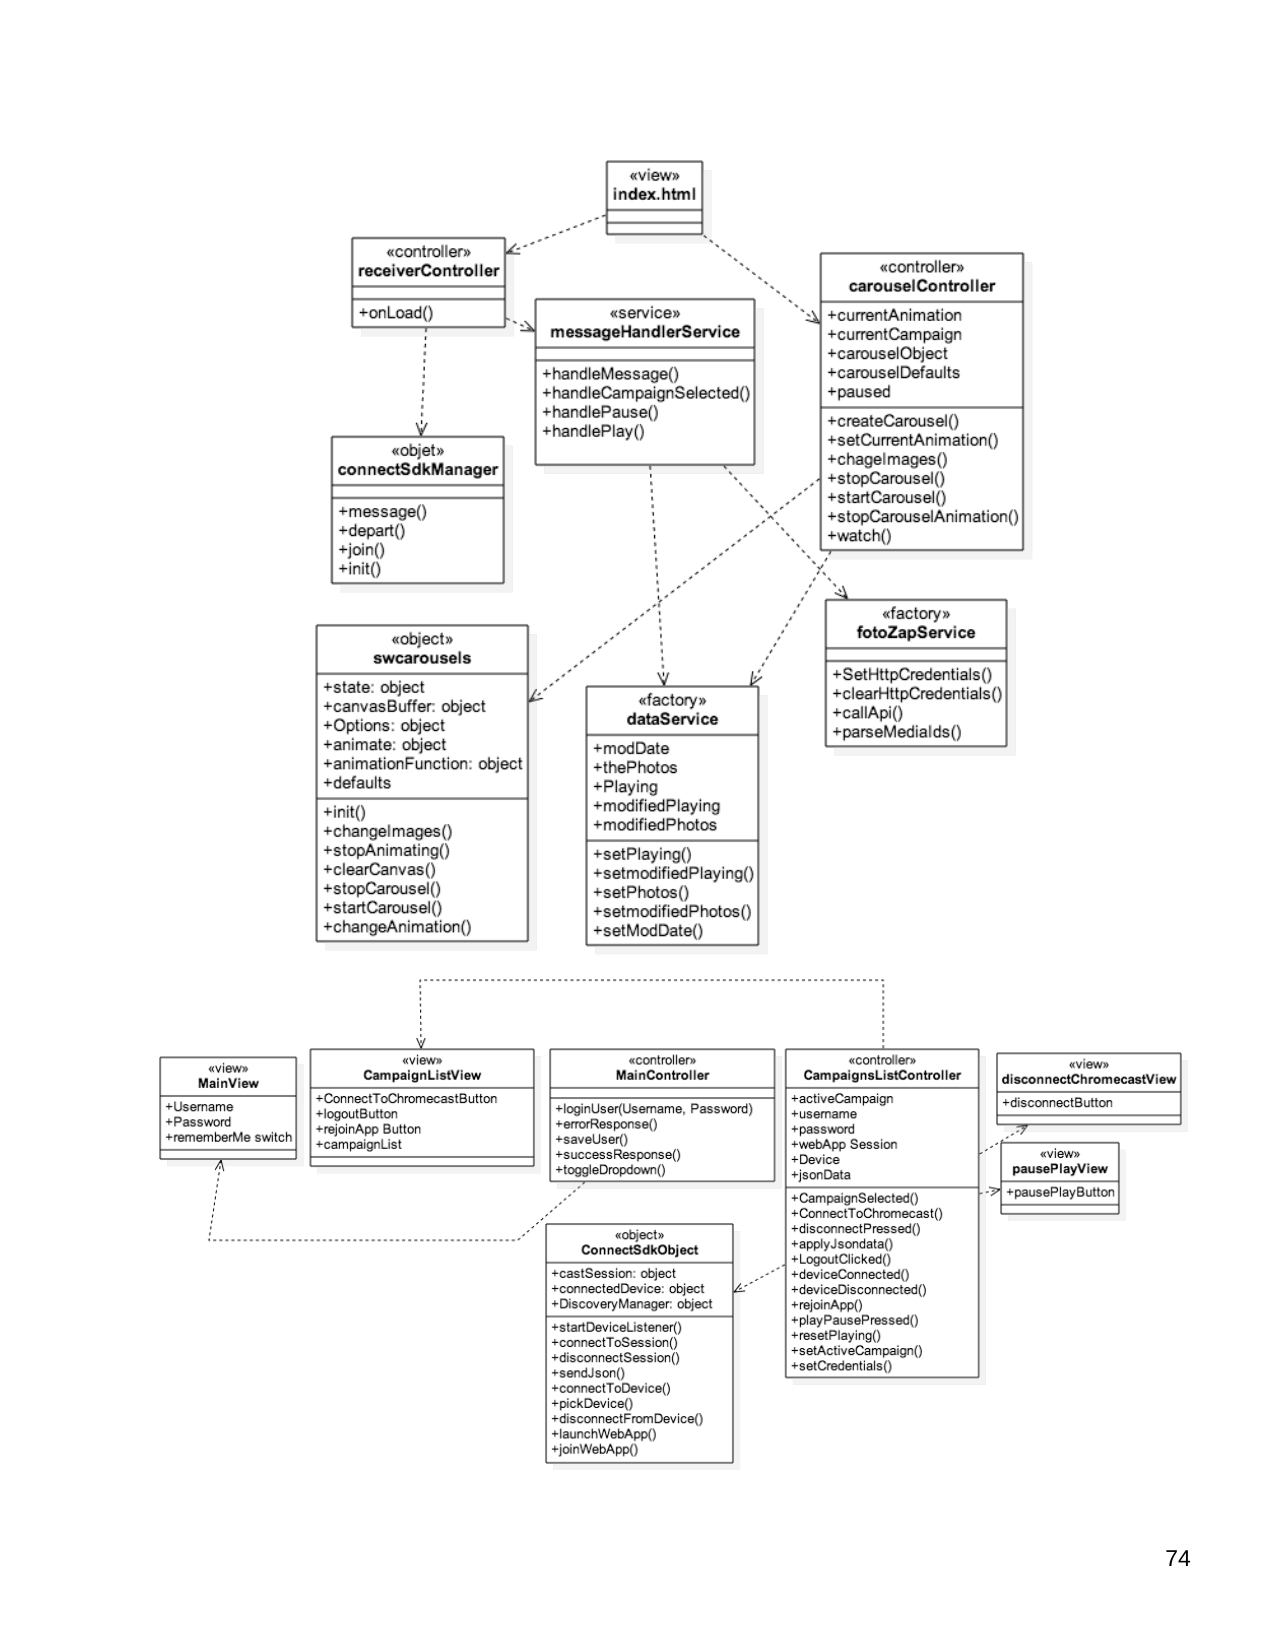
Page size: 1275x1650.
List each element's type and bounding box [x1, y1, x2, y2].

picture [150, 970, 1190, 1473]
picture [304, 150, 1036, 958]
